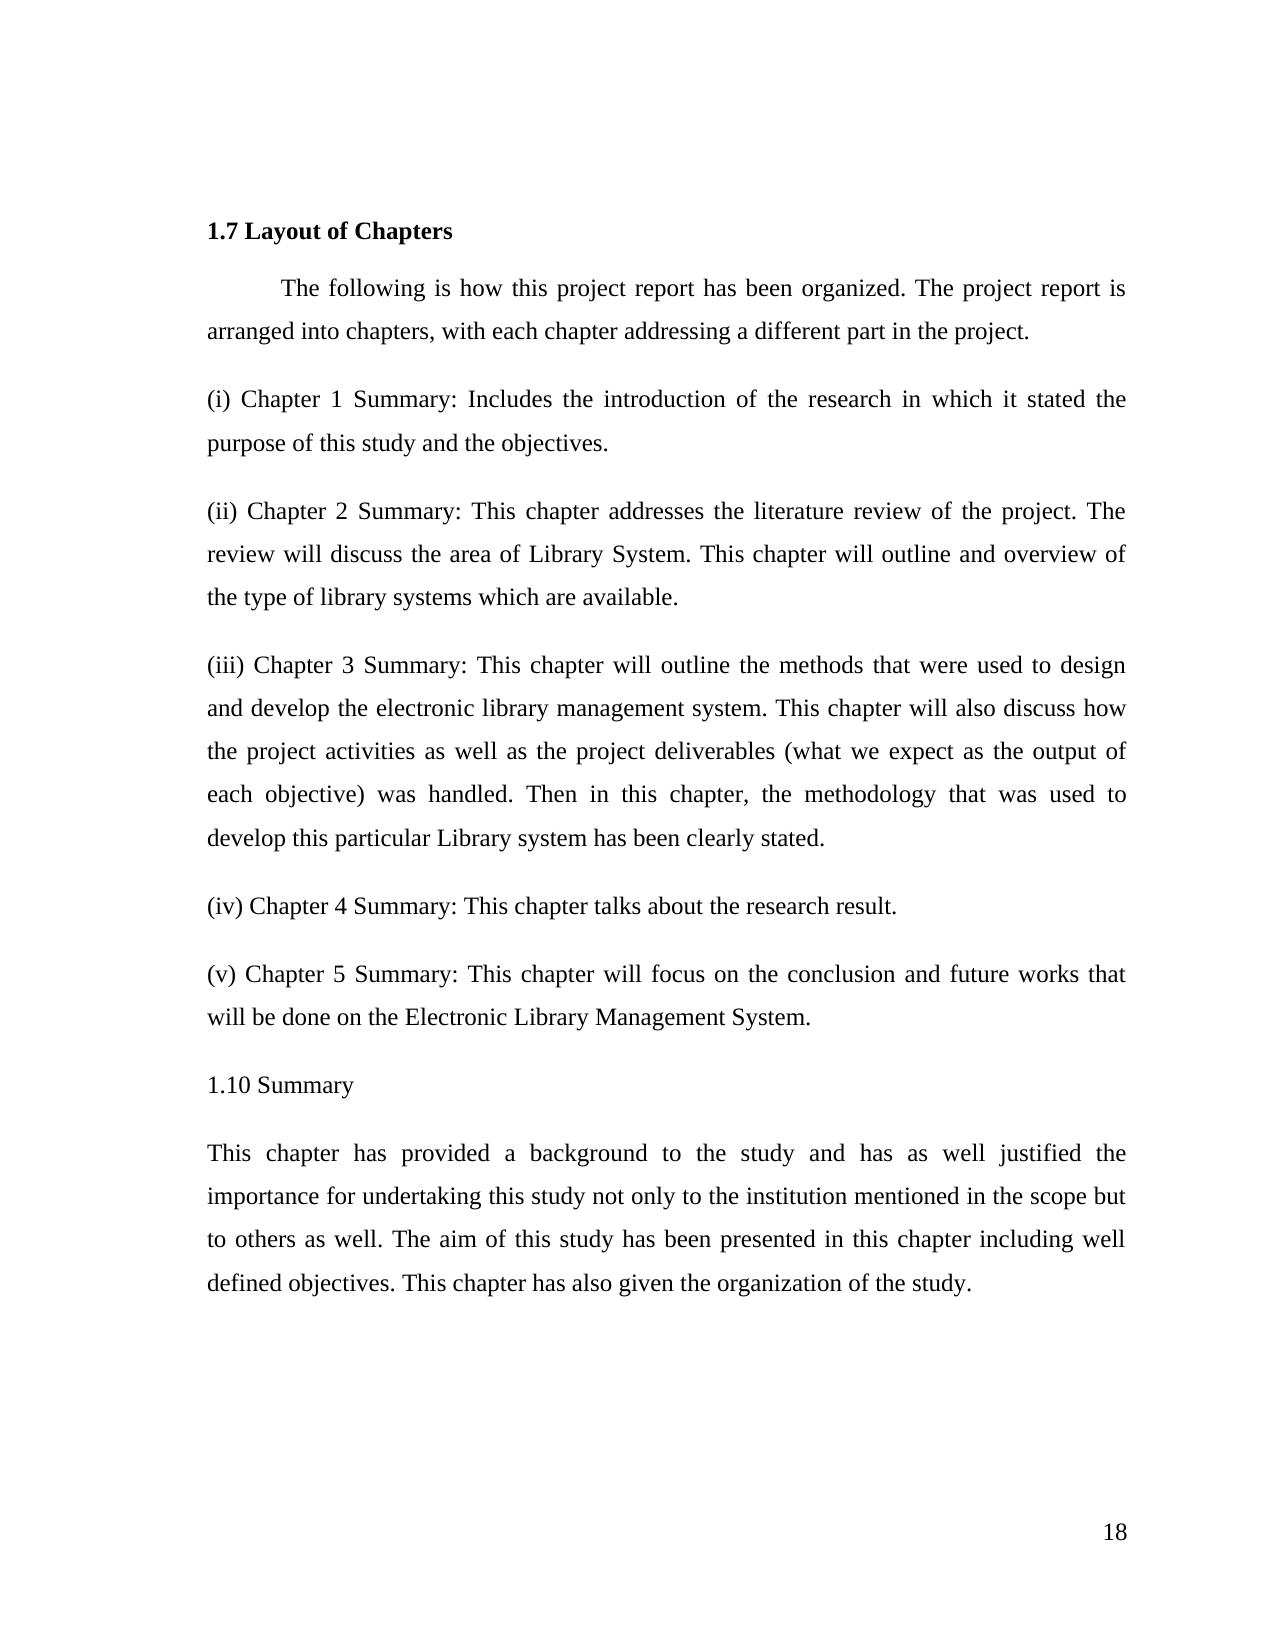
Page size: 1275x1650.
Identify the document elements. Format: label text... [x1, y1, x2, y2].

text The following is how this project report has been organized. The project report is arranged into chapters, with each chapter addressing a different part in the project. [207, 273, 1127, 345]
text (v) Chapter 5 Summary: This chapter will focus on the conclusion and future works that will be done on the Electronic Library Management System. [207, 959, 1127, 1031]
text This chapter has provided a background to the study and has as well justified the importance for undertaking this study not only to the institution mentioned in the scope but to others as well. The aim of this study has been presented in this chapter including well defined objectives. This chapter has also given the organization of the study. [207, 1138, 1127, 1296]
text (i) Chapter 1 Summary: Includes the introduction of the research in which it stated the purpose of this study and the objectives. [207, 384, 1127, 456]
text (iii) Chapter 3 Summary: This chapter will outline the methods that were used to design and develop the electronic library management system. This chapter will also discuss how the project activities as well as the project deliverables (what we expect as the output of each objective) was handled. Then in this chapter, the methodology that was used to develop this particular Library system has been clearly stated. [207, 650, 1127, 851]
text 1.10 Summary [207, 1070, 1127, 1099]
subtitle Layout of Chapters [207, 216, 1127, 244]
text (ii) Chapter 2 Summary: This chapter addresses the literature review of the project. The review will discuss the area of Library System. This chapter will outline and overview of the type of library systems which are available. [207, 496, 1127, 611]
text (iv) Chapter 4 Summary: This chapter talks about the research result. [207, 891, 1127, 919]
